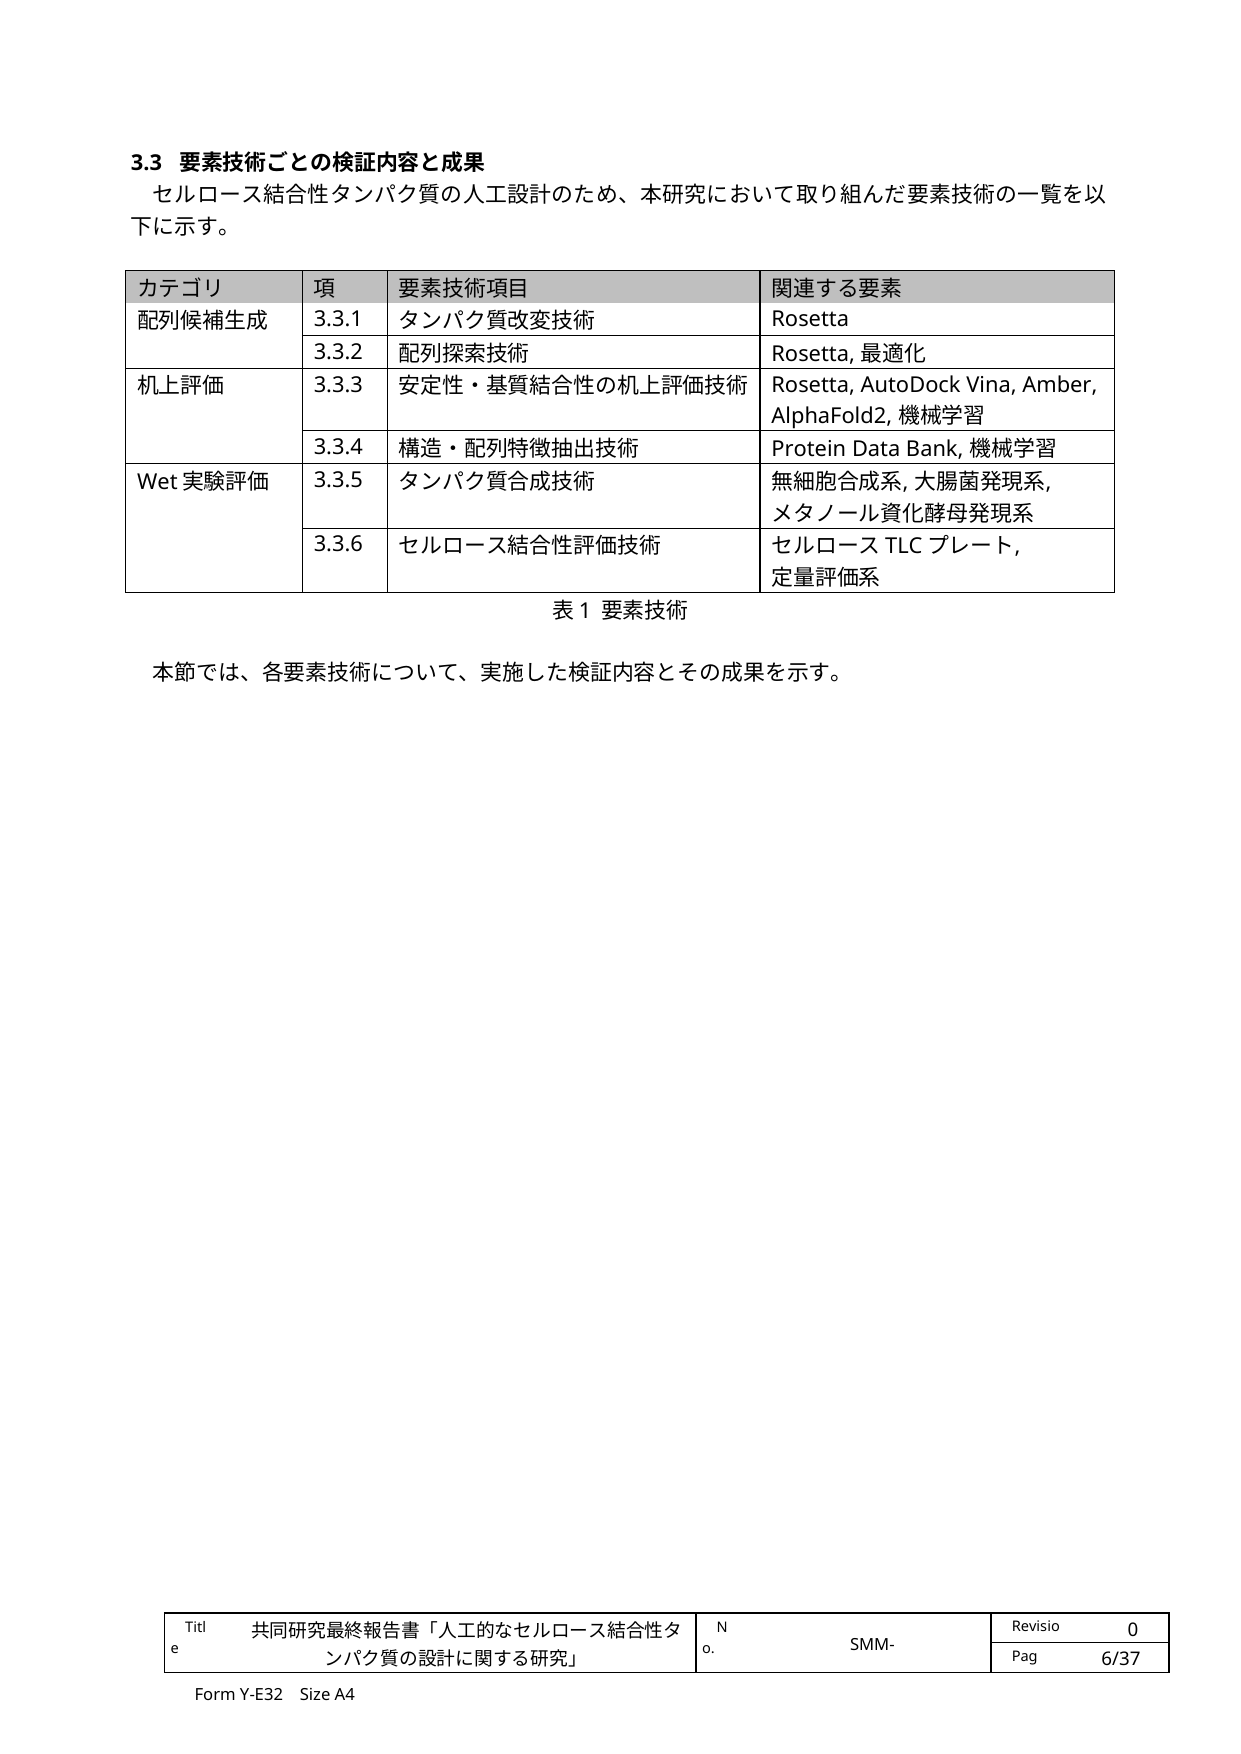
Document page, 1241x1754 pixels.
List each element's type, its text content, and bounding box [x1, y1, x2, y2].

table_cell タンパク質改変技術 [388, 303, 759, 335]
table_header カテゴリ [126, 271, 302, 303]
table_cell 安定性・基質結合性の机上評価技術 [388, 369, 759, 430]
table_cell 3.3.5 [303, 464, 387, 527]
table_cell 3.3.1 [303, 303, 387, 335]
table_cell 配列候補生成 [126, 303, 302, 367]
table_header 項 [303, 271, 387, 303]
table_cell 3.3.3 [303, 369, 387, 430]
table_cell 配列探索技術 [388, 336, 759, 367]
table_cell セルロース結合性評価技術 [388, 529, 759, 592]
table_cell 無細胞合成系, 大腸菌発現系, メタノール資化酵母発現系 [761, 464, 1114, 527]
table_cell セルロースTLCプレート, 定量評価系 [761, 529, 1114, 592]
table_cell 机上評価 [126, 369, 302, 463]
table_cell 3.3.2 [303, 336, 387, 367]
table_cell Wet実験評価 [126, 464, 302, 592]
table_header 関連する要素 [761, 271, 1114, 303]
table_cell 3.3.4 [303, 431, 387, 463]
table_cell タンパク質合成技術 [388, 464, 759, 527]
text 要素技術ごとの検証内容と成果 [131, 145, 1109, 177]
table_cell Protein Data Bank, 機械学習 [761, 431, 1114, 463]
table_header 要素技術項目 [388, 271, 759, 303]
table_cell Rosetta [761, 303, 1114, 335]
text 本節では、各要素技術について、実施した検証内容とその成果を示す。 [131, 654, 1109, 686]
text 表 1 要素技術 [131, 593, 1109, 625]
table_cell Rosetta, 最適化 [761, 336, 1114, 367]
table_cell 3.3.6 [303, 529, 387, 592]
table_cell Rosetta, AutoDock Vina, Amber, AlphaFold2, 機械学習 [761, 369, 1114, 430]
table_cell 構造・配列特徴抽出技術 [388, 431, 759, 463]
text セルロース結合性タンパク質の人工設計のため、本研究において取り組んだ要素技術の一覧を以下に示す。 [131, 177, 1109, 241]
